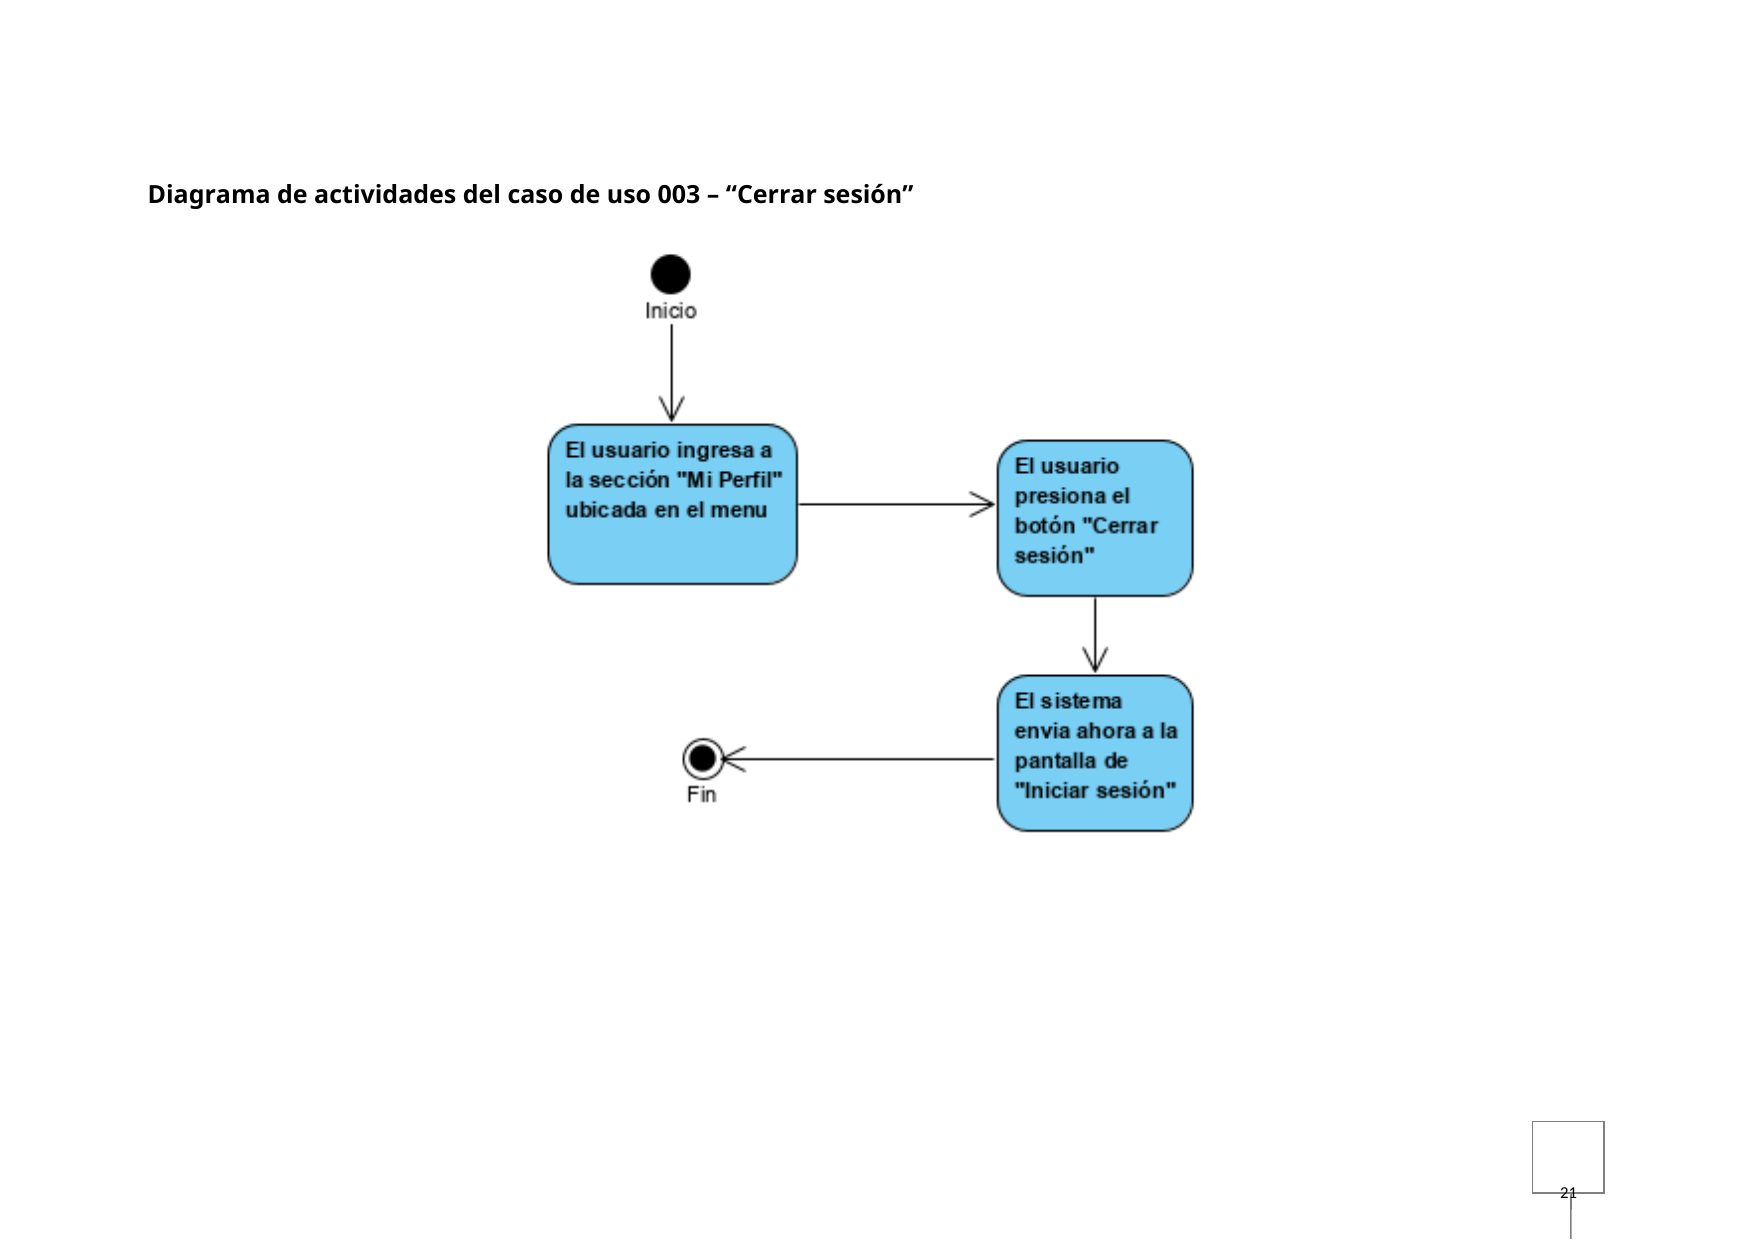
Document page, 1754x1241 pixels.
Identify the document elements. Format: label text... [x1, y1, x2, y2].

picture [536, 245, 1218, 912]
text Diagrama de actividades del caso de uso 003 – “Cerrar sesión” [147, 177, 1606, 211]
